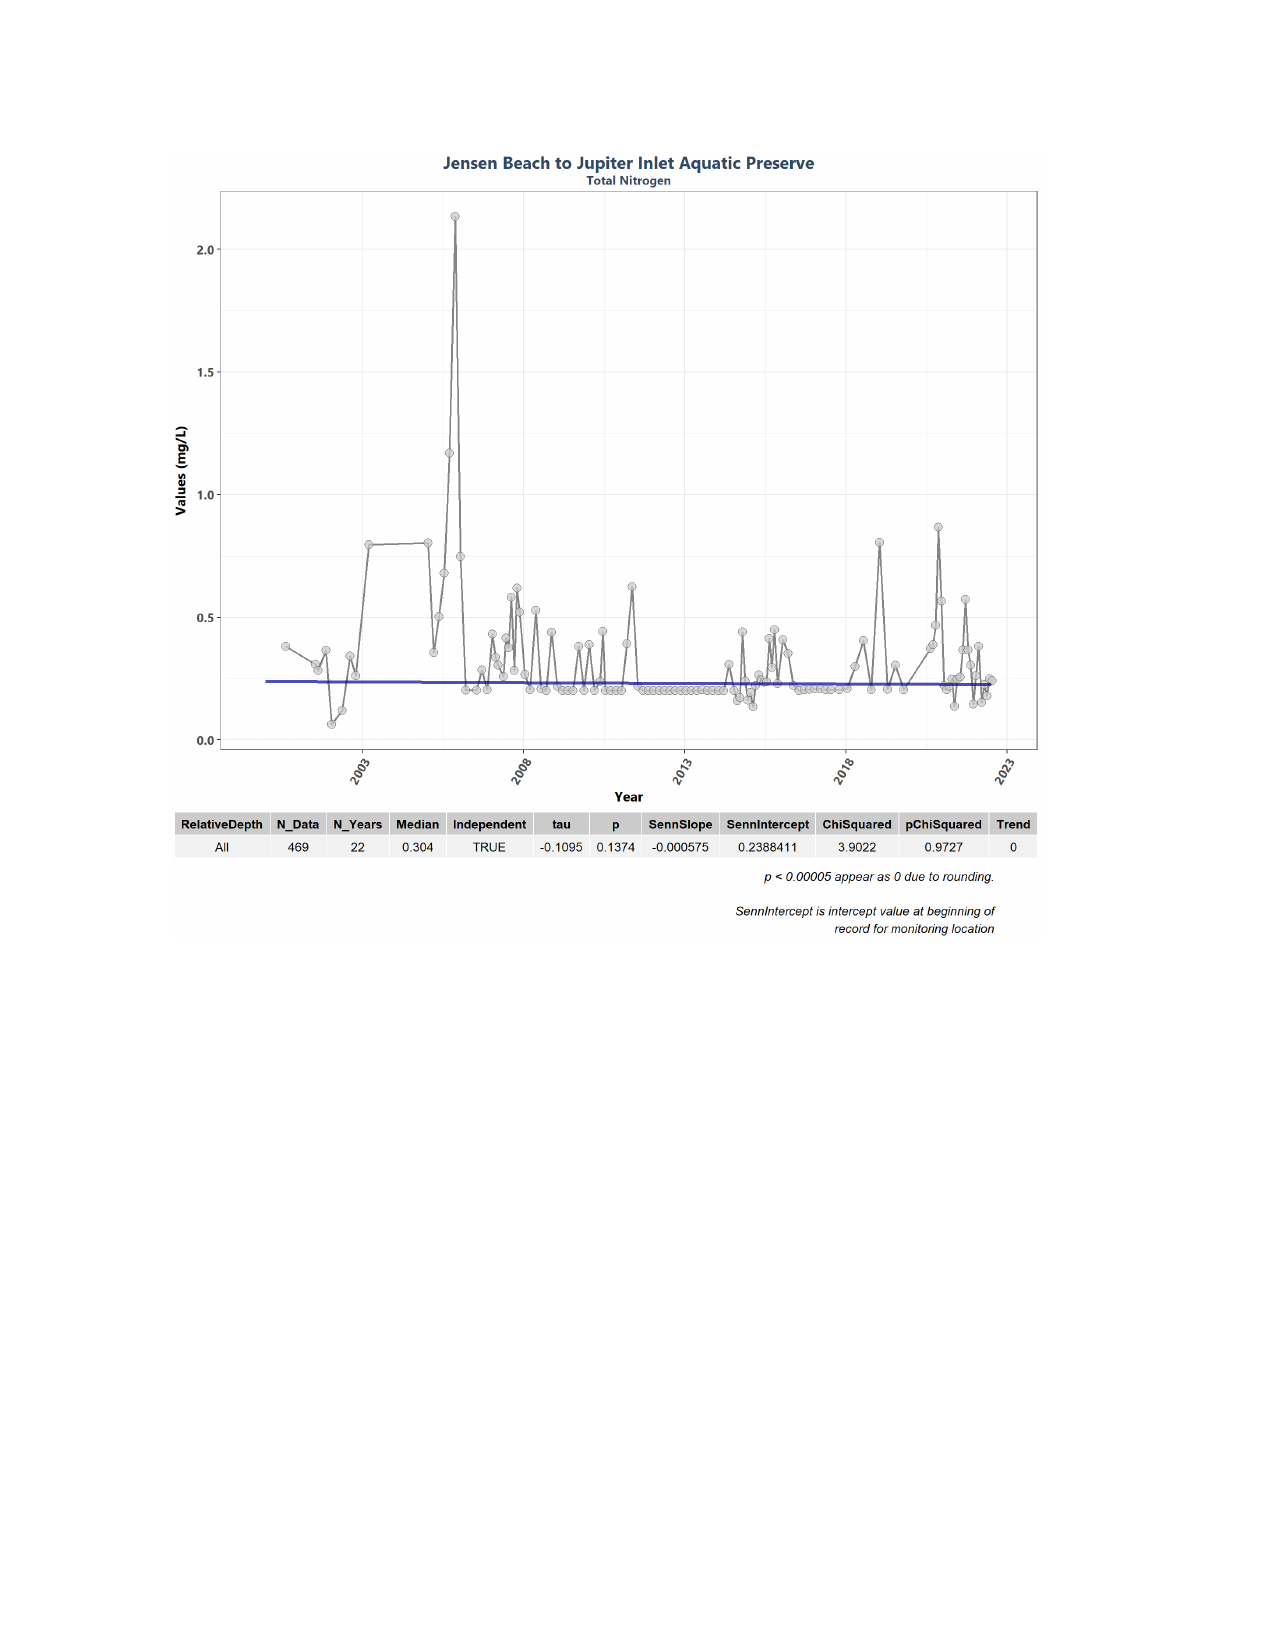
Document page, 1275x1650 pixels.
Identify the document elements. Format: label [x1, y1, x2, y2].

picture [168, 150, 1044, 938]
